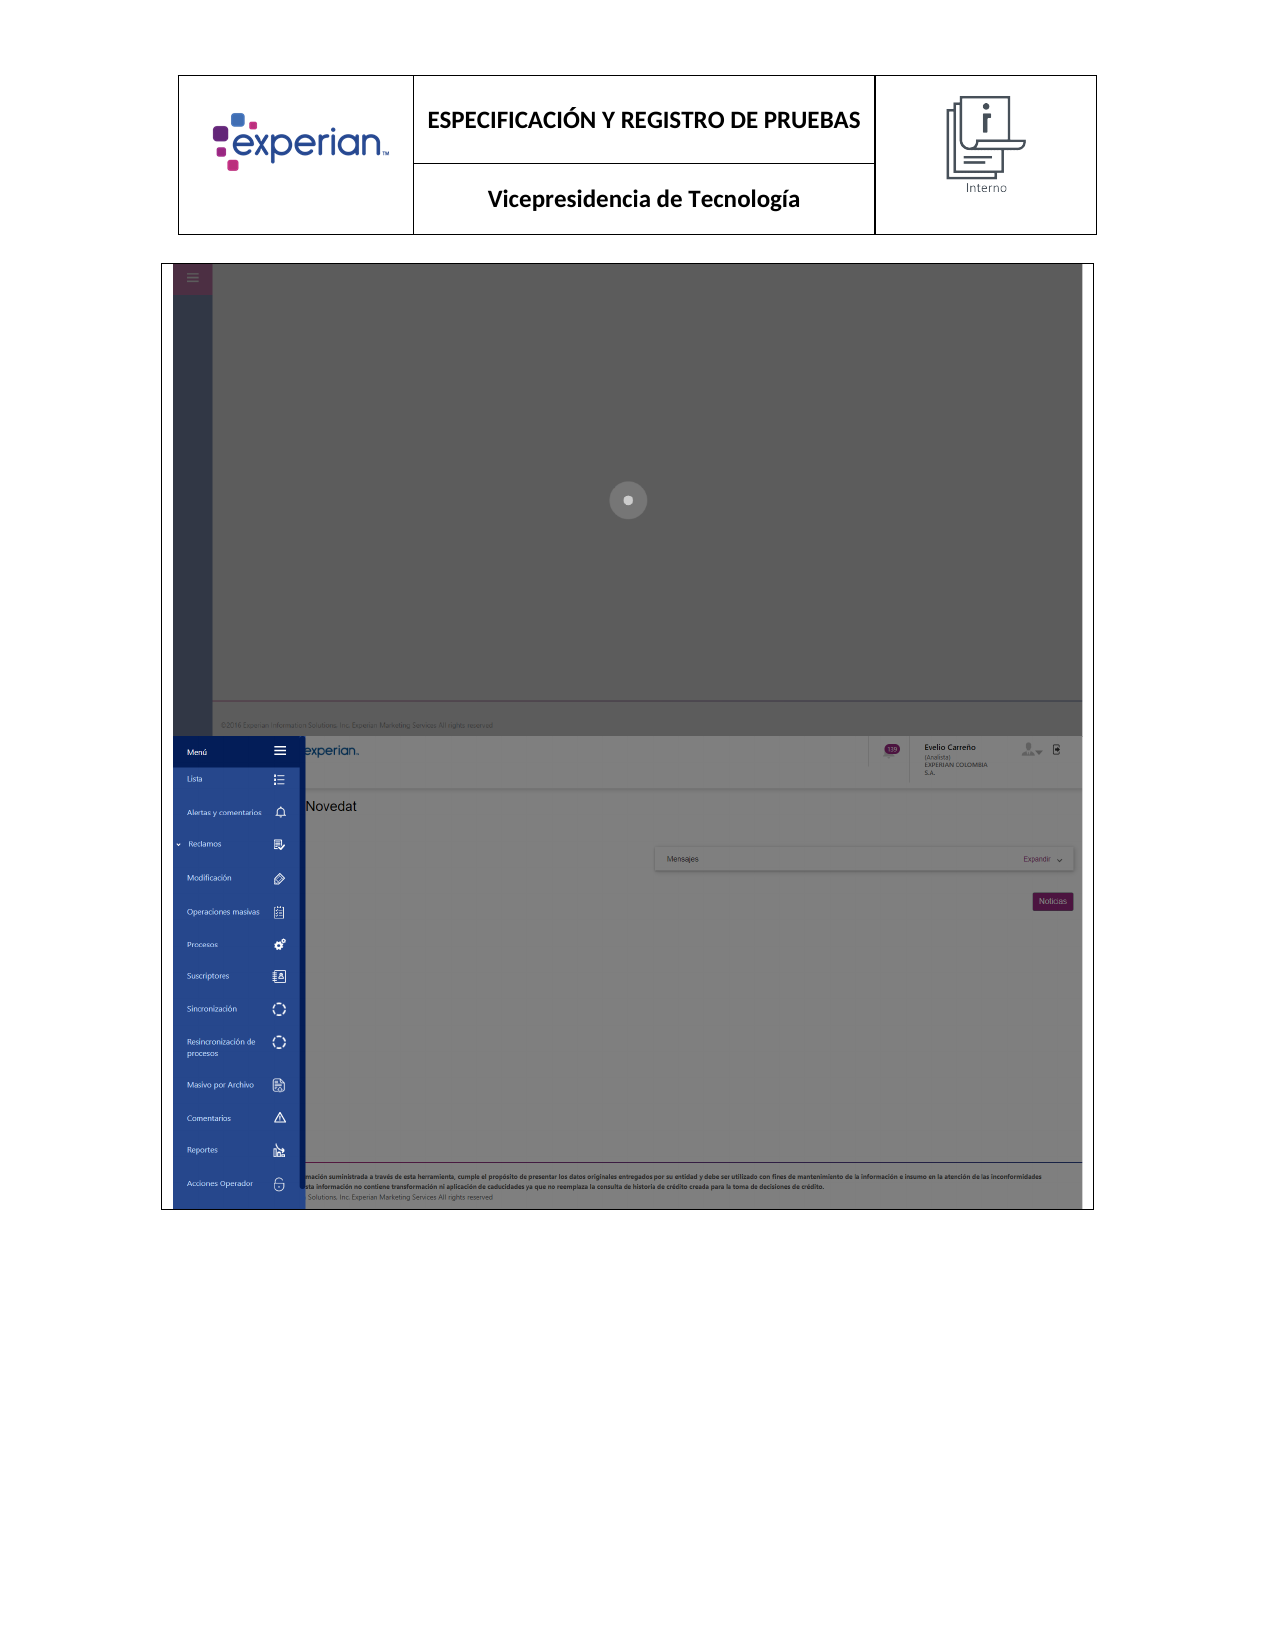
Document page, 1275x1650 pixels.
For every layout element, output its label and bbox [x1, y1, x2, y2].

picture [191, 91, 401, 192]
table_cell [162, 264, 173, 1209]
table_cell [1083, 264, 1093, 1209]
picture [946, 91, 1026, 193]
picture [173, 264, 1083, 1209]
